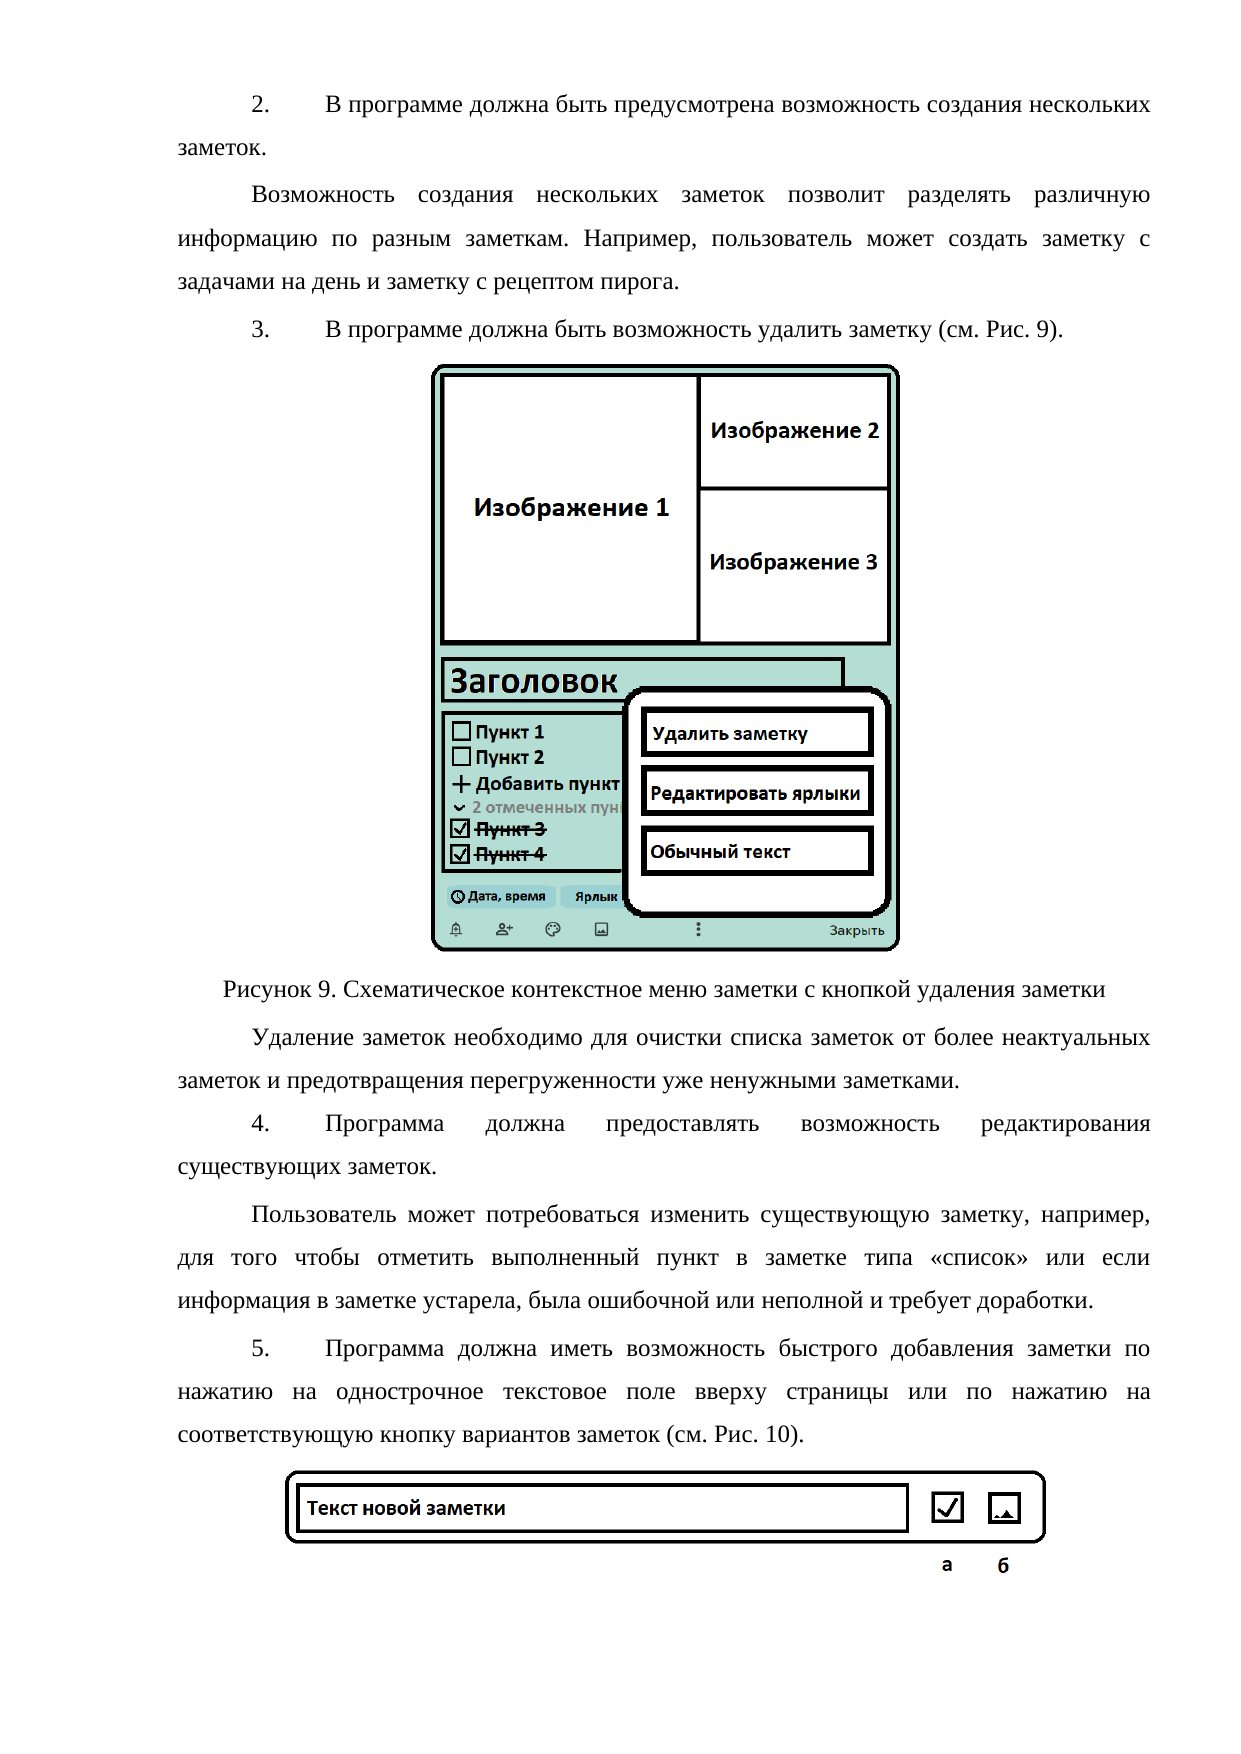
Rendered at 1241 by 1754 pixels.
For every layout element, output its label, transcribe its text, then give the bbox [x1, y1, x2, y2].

text В программе должна быть возможность удалить заметку (см. Рис. 9). [177, 314, 1152, 342]
picture [280, 1466, 1049, 1581]
list Удаление заметок необходимо для очистки списка заметок от более неактуальных заметок и предотвращения перегруженности уже ненужными заметками. [177, 1022, 1152, 1093]
text Возможность создания нескольких заметок позволит разделять различную информацию по разным заметкам. Например, пользователь может создать заметку с задачами на день и заметку с рецептом пирога. [177, 179, 1152, 294]
picture [427, 361, 902, 955]
text Рисунок 9. Схематическое контекстное меню заметки с кнопкой удаления заметки [177, 974, 1152, 1002]
text Пользователь может потребоваться изменить существующую заметку, например, для того чтобы отметить выполненный пункт в заметке типа «список» или если информация в заметке устарела, была ошибочной или неполной и требует доработки. [177, 1199, 1152, 1314]
text Программа должна предоставлять возможность редактирования существующих заметок. [177, 1108, 1152, 1180]
text Программа должна иметь возможность быстрого добавления заметки по нажатию на однострочное текстовое поле вверху страницы или по нажатию на соответствующую кнопку вариантов заметок (см. Рис. 10). [177, 1333, 1152, 1448]
text В программе должна быть предусмотрена возможность создания нескольких заметок. [177, 89, 1152, 161]
